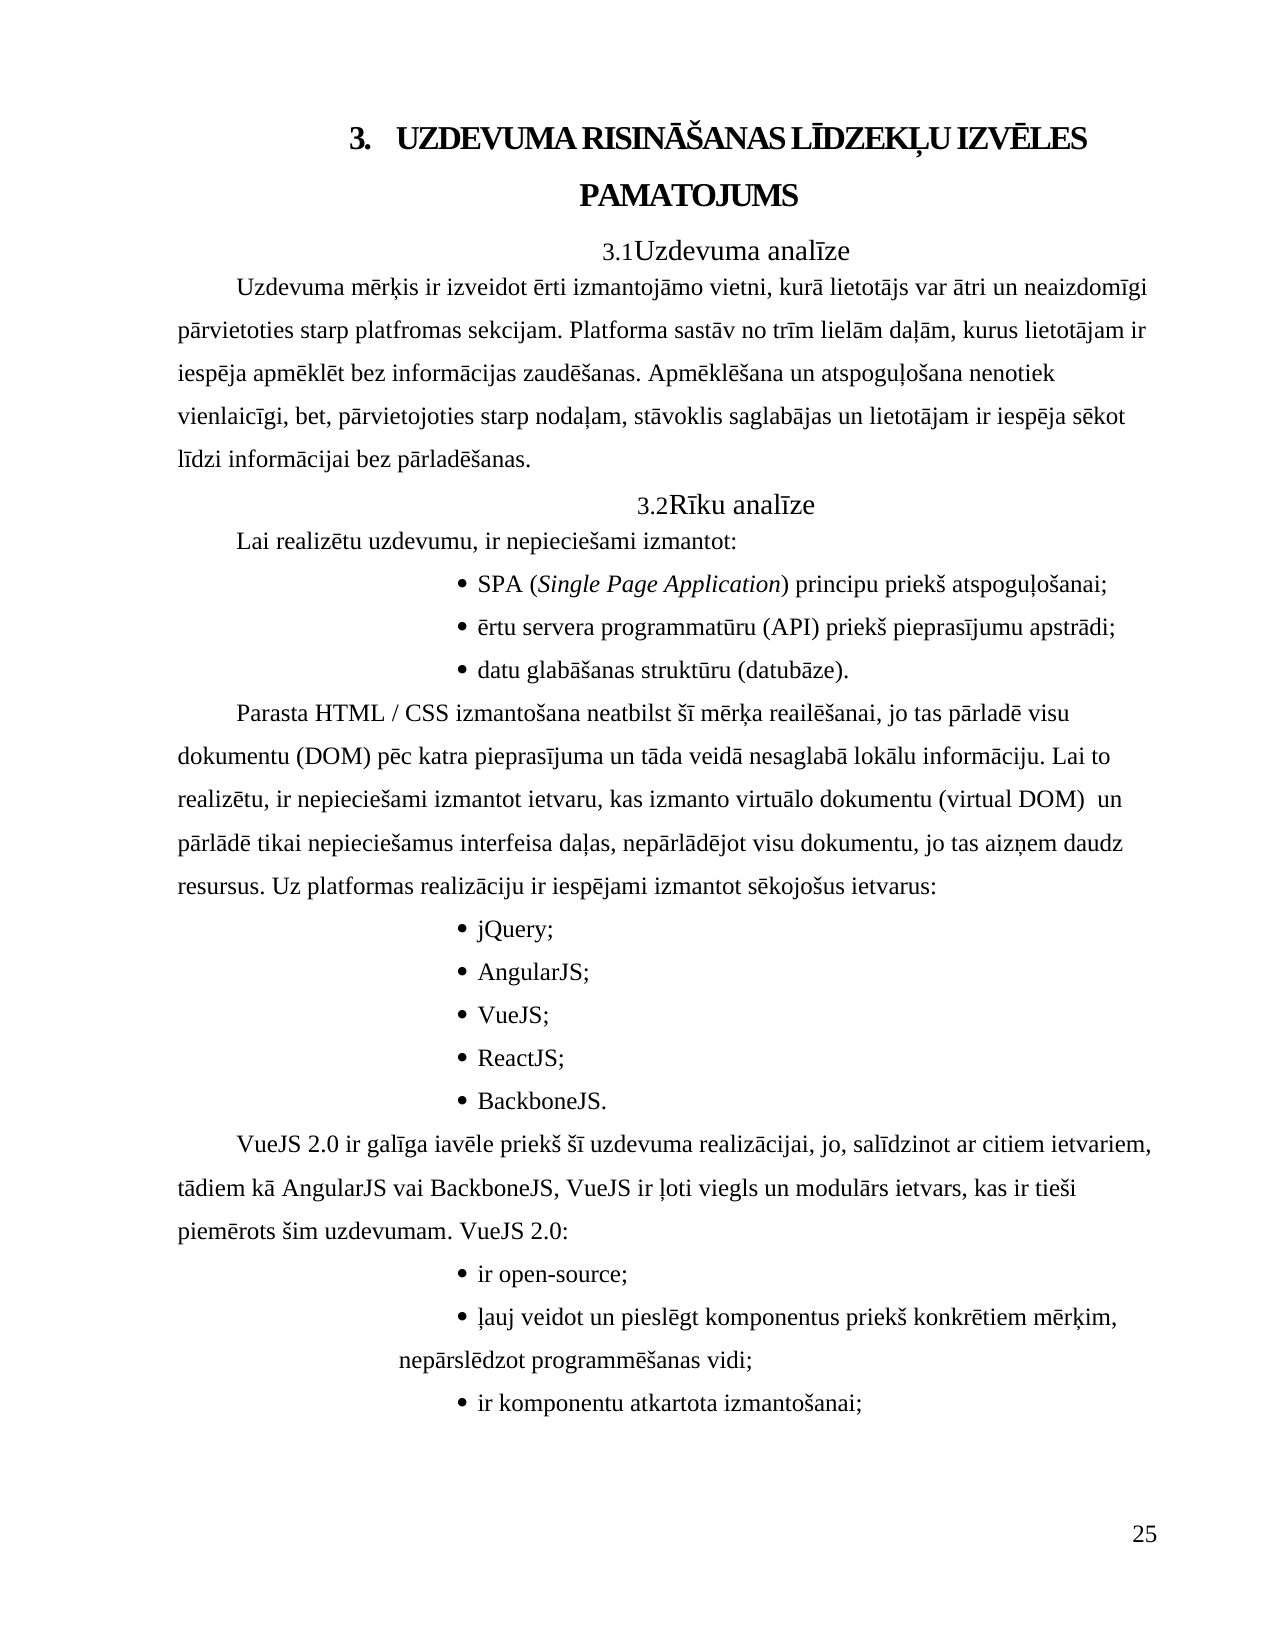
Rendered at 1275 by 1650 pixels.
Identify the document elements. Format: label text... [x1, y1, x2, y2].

text Lai realizētu uzdevumu, ir nepieciešami izmantot: [177, 526, 1157, 554]
list ērtu servera programmatūru (API) priekš pieprasījumu apstrādi; [399, 612, 1157, 641]
list ļauj veidot un pieslēgt komponentus priekš konkrētiem mērķim, nepārslēdzot programmēšanas vidi; [399, 1302, 1157, 1374]
text VueJS 2.0 ir galīga iavēle priekš šī uzdevuma realizācijai, jo, salīdzinot ar citiem ietvariem, tādiem kā AngularJS vai BackboneJS, VueJS ir ļoti viegls un modulārs ietvars, kas ir tieši piemērots šim uzdevumam. VueJS 2.0: [177, 1129, 1157, 1244]
list AngularJS; [399, 957, 1157, 986]
list ReactJS; [399, 1043, 1157, 1072]
text Parasta HTML / CSS izmantošana neatbilst šī mērķa reailēšanai, jo tas pārladē visu dokumentu (DOM) pēc katra pieprasījuma un tāda veidā nesaglabā lokālu informāciju. Lai to realizētu, ir nepieciešami izmantot ietvaru, kas izmanto virtuālo dokumentu (virtual DOM) un pārlādē tikai nepieciešamus interfeisa daļas, nepārlādējot visu dokumentu, jo tas aizņem daudz resursus. Uz platformas realizāciju ir iespējami izmantot sēkojošus ietvarus: [177, 698, 1157, 899]
list VueJS; [399, 1000, 1157, 1029]
subtitle Uzdevuma risināšanas līdzekļu izvēles pamatojums [221, 118, 1157, 214]
list ir komponentu atkartota izmantošanai; [399, 1388, 1157, 1417]
subtitle Uzdevuma analīze [236, 233, 1157, 267]
list ir open-source; [399, 1259, 1157, 1288]
list SPA (Single Page Application) principu priekš atspoguļošanai; [399, 569, 1157, 598]
list BackboneJS. [399, 1086, 1157, 1115]
list jQuery; [399, 914, 1157, 943]
list datu glabāšanas struktūru (datubāze). [399, 655, 1157, 684]
text Uzdevuma mērķis ir izveidot ērti izmantojāmo vietni, kurā lietotājs var ātri un neaizdomīgi pārvietoties starp platfromas sekcijam. Platforma sastāv no trīm lielām daļām, kurus lietotājam ir iespēja apmēklēt bez informācijas zaudēšanas. Apmēklēšana un atspoguļošana nenotiek vienlaicīgi, bet, pārvietojoties starp nodaļam, stāvoklis saglabājas un lietotājam ir iespēja sēkot līdzi informācijai bez pārladēšanas. [177, 272, 1157, 473]
subtitle Rīku analīze [236, 487, 1157, 521]
